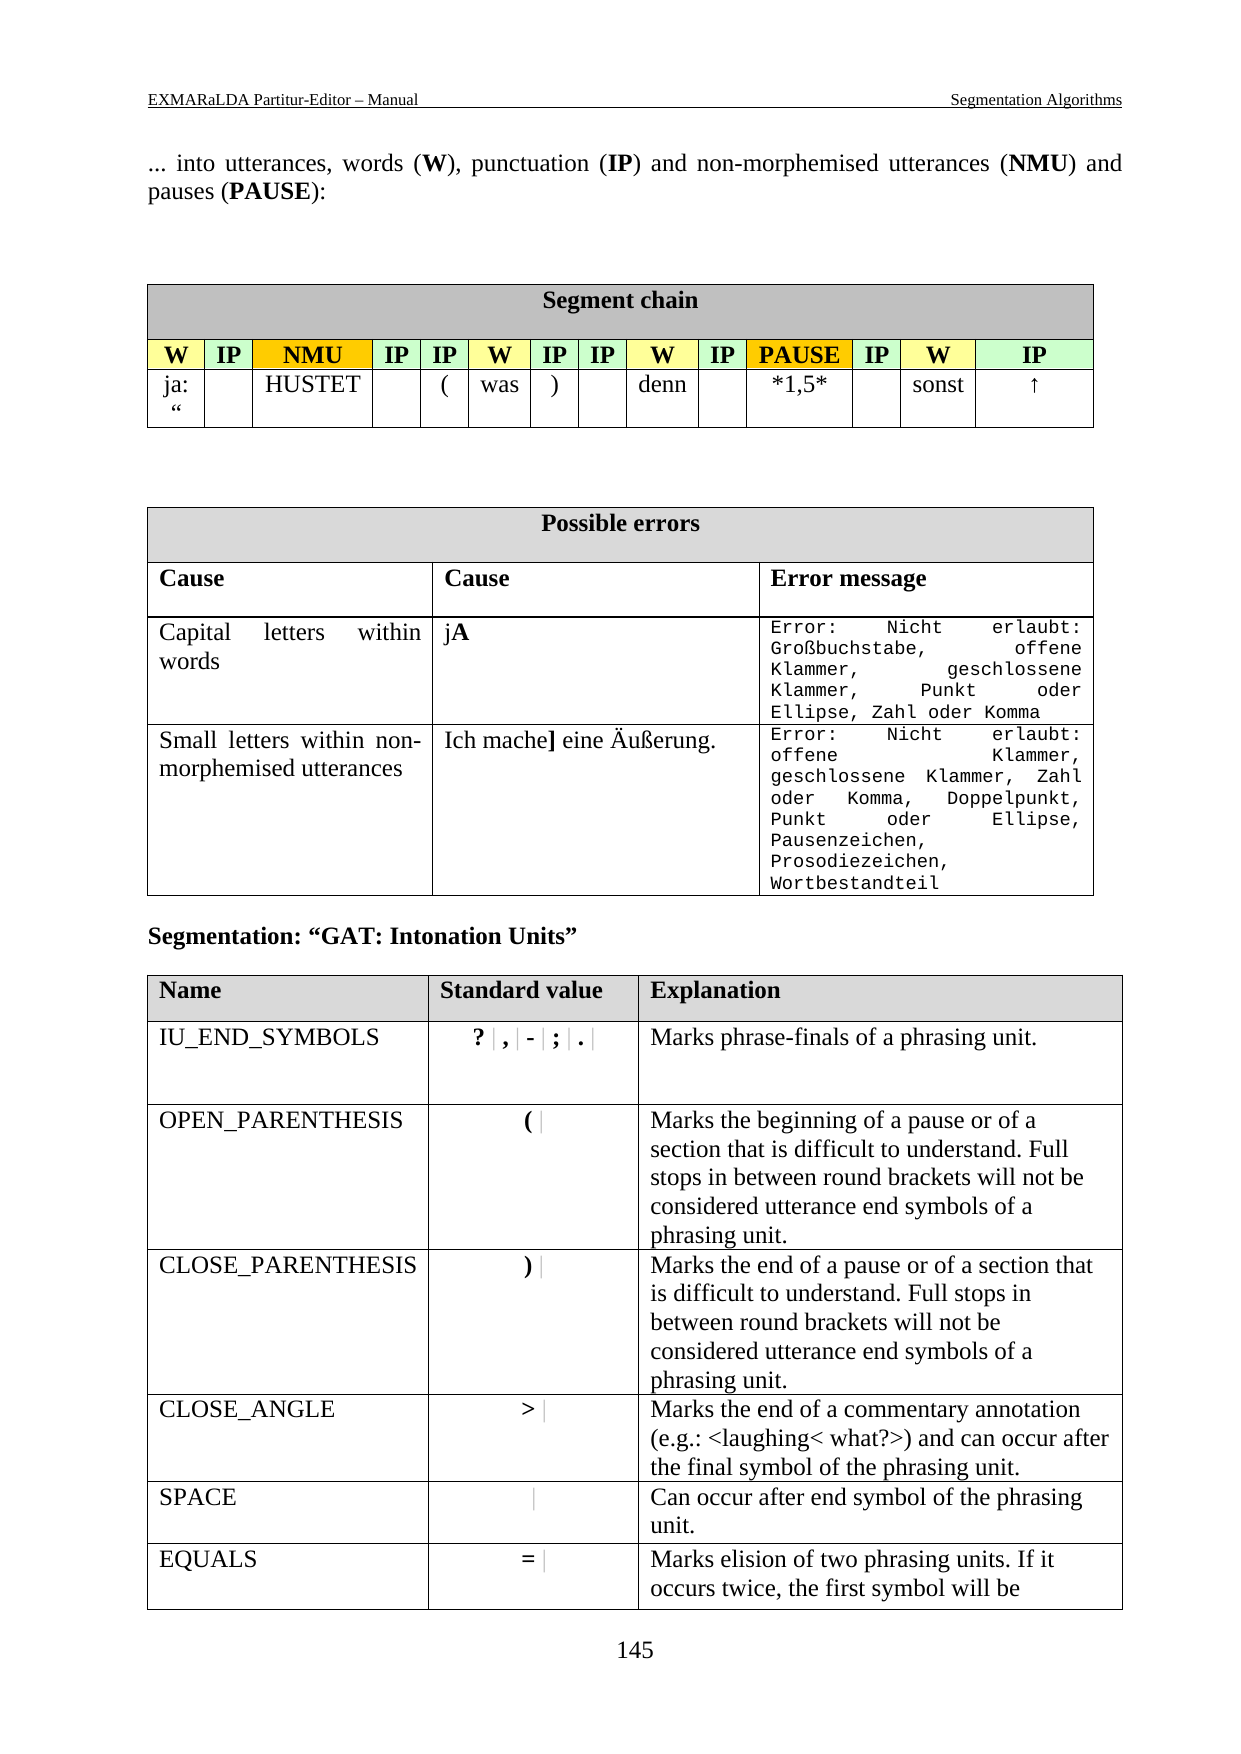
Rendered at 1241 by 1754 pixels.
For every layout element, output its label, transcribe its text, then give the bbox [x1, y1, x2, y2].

table_cell *1,5* [747, 370, 852, 427]
table_cell | [429, 1482, 638, 1543]
table_cell Error message [760, 563, 1093, 616]
table_header Segment chain [148, 285, 1093, 339]
table_cell W [148, 340, 204, 368]
subtitle Segmentation: “GAT: Intonation Units” [148, 921, 1122, 949]
table_cell [853, 370, 900, 427]
table_cell W [627, 340, 698, 368]
table_cell Cause [148, 563, 432, 616]
table_cell was [469, 370, 530, 427]
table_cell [639, 1544, 1122, 1609]
table_cell [373, 370, 420, 427]
table_cell IP [853, 340, 900, 368]
table_cell Capital letters within words [148, 618, 432, 724]
table_cell IP [531, 340, 578, 368]
table_cell ) [531, 370, 578, 427]
table_cell W [469, 340, 530, 368]
table_cell sonst [901, 370, 975, 427]
table_cell > | [429, 1395, 638, 1481]
table_header Name [148, 976, 428, 1021]
table_cell denn [627, 370, 698, 427]
table_cell ↑ [976, 370, 1093, 427]
table_cell IP [205, 340, 252, 368]
table_cell IP [579, 340, 626, 368]
table_cell NMU [253, 340, 372, 368]
table_cell Marks the beginning of a pause or of a section that is difficult to understand. Full stops in between round brackets will not be considered utterance end symbols of a phrasing unit. [639, 1105, 1122, 1249]
table_cell IP [373, 340, 420, 368]
table_cell = | [429, 1544, 638, 1609]
table_cell OPEN_PARENTHESIS [148, 1105, 428, 1249]
table_header Possible errors [148, 508, 1093, 562]
table_cell ja:“ [148, 370, 204, 427]
table_cell jA [433, 618, 759, 724]
table_cell Marks phrase-finals of a phrasing unit. [639, 1022, 1122, 1104]
table_cell ) | [429, 1250, 638, 1393]
table_cell PAUSE [747, 340, 852, 368]
table_header Explanation [639, 976, 1122, 1021]
table_cell Small letters within non- morphemised utterances [148, 725, 432, 895]
table_cell CLOSE_PARENTHESIS [148, 1250, 428, 1393]
table_header Standard value [429, 976, 638, 1021]
table_cell Error: Nicht erlaubt: offene Klammer, geschlossene Klammer, Zahl oder Komma, Doppelpunkt, Punkt oder Ellipse, Pausenzeichen, Prosodiezeichen, Wortbestandteil [760, 725, 1093, 895]
table_cell IP [699, 340, 746, 368]
table_cell Ich mache] eine Äußerung. [433, 725, 759, 895]
table_cell ( | [429, 1105, 638, 1249]
table_cell EQUALS [148, 1544, 428, 1609]
table_cell Marks the end of a commentary annotation (e.g.: <laughing< what?>) and can occur after the final symbol of the phrasing unit. [639, 1395, 1122, 1481]
table_cell Marks the end of a pause or of a section that is difficult to understand. Full stops in between round brackets will not be considered utterance end symbols of a phrasing unit. [639, 1250, 1122, 1393]
text ... into utterances, words (W), punctuation (IP) and non-morphemised utterances (NMU) and pauses (PAUSE): [148, 148, 1122, 205]
table_cell Can occur after end symbol of the phrasing unit. [639, 1482, 1122, 1543]
table_cell IP [421, 340, 468, 368]
table_cell IP [976, 340, 1093, 368]
table_cell Cause [433, 563, 759, 616]
table_cell Error: Nicht erlaubt: Großbuchstabe, offene Klammer, geschlossene Klammer, Punkt oder Ellipse, Zahl oder Komma [760, 618, 1093, 724]
table_cell CLOSE_ANGLE [148, 1395, 428, 1481]
table_cell IU_END_SYMBOLS [148, 1022, 428, 1104]
table_cell W [901, 340, 975, 368]
table_cell [579, 370, 626, 427]
table_cell [205, 370, 252, 427]
table_cell HUSTET [253, 370, 372, 427]
table_cell SPACE [148, 1482, 428, 1543]
table_cell [699, 370, 746, 427]
table_cell ( [421, 370, 468, 427]
table_cell ? | , | - | ; | . | [429, 1022, 638, 1104]
